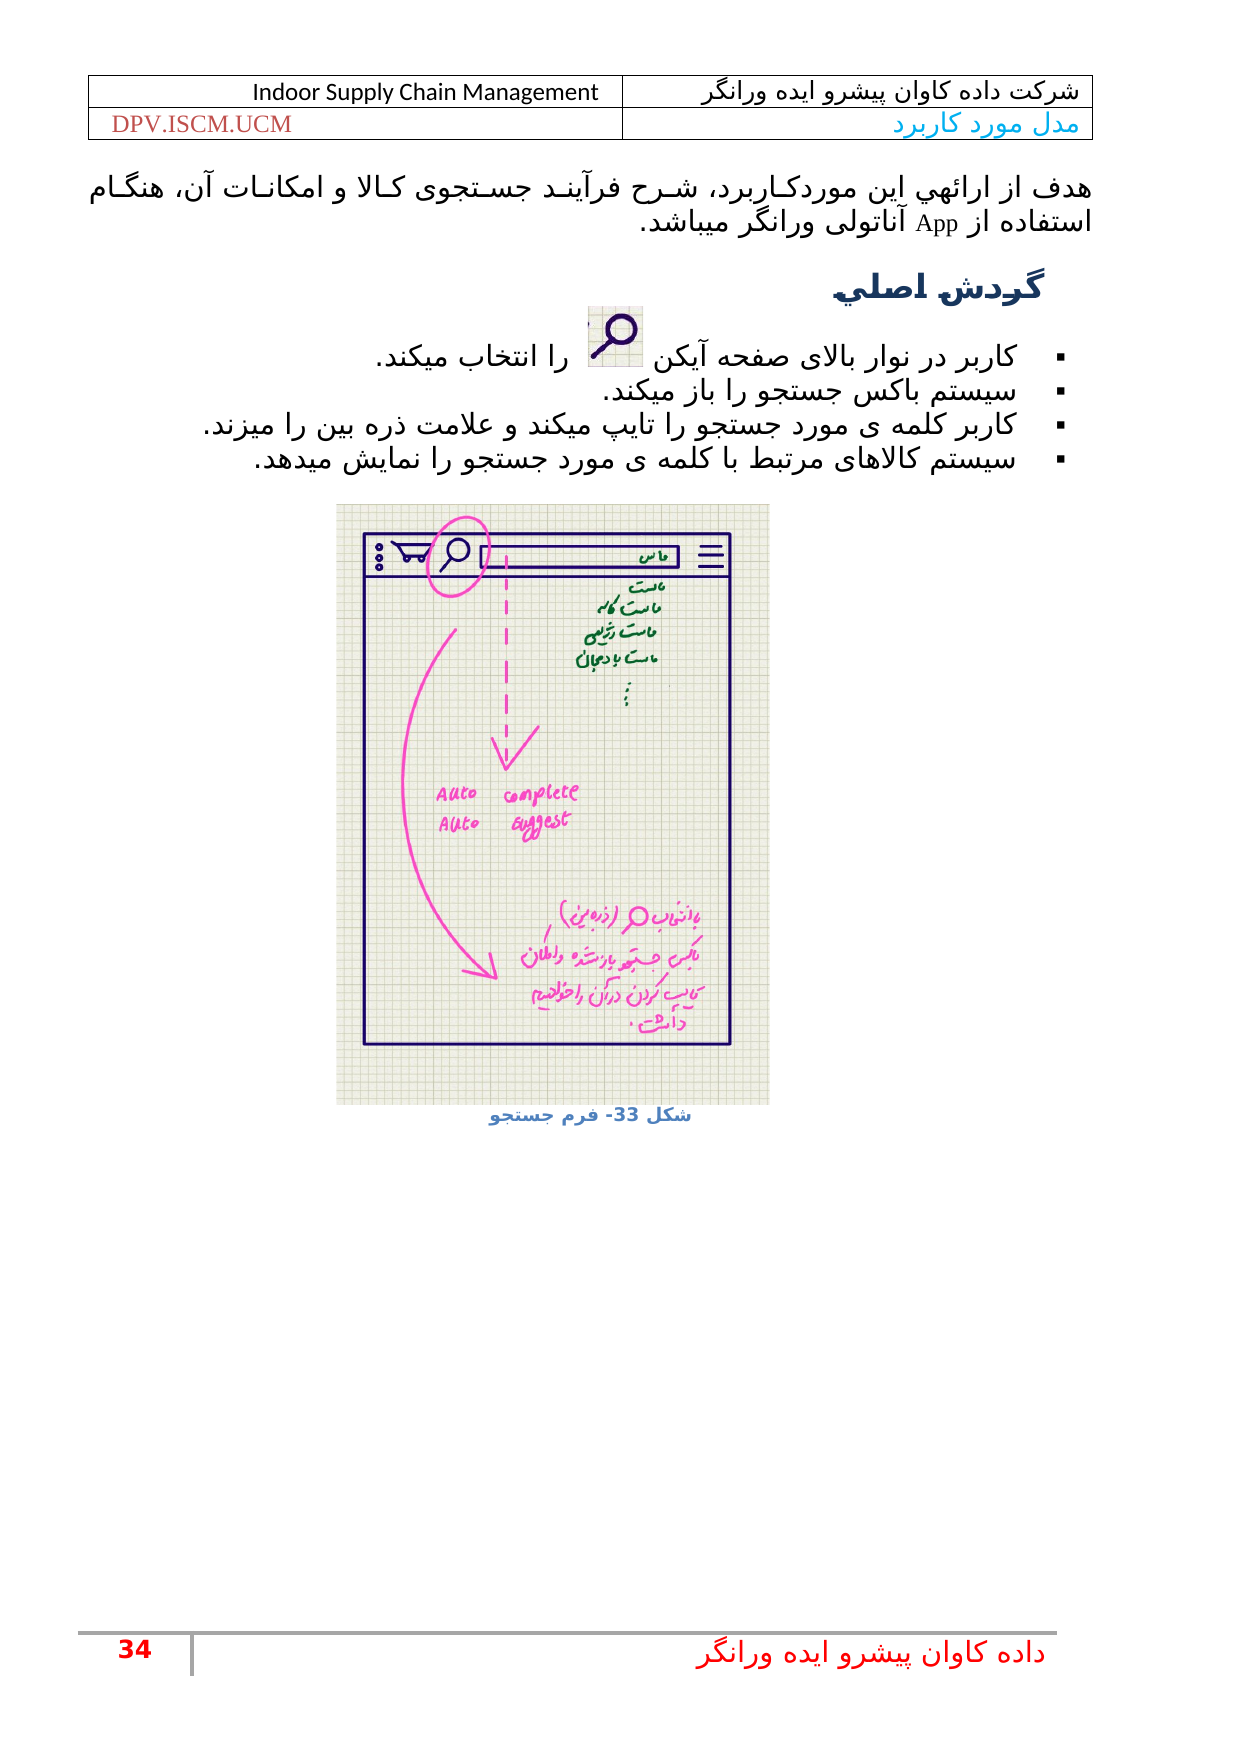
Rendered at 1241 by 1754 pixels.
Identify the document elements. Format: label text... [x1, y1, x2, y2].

text شکل 33- فرم جستجو [89, 1104, 1092, 1126]
list سیستم باکس جستجو را باز میکند. [89, 374, 1055, 408]
list كاربر در نوار بالای صفحه آیکن را انتخاب میکند. [89, 306, 1055, 374]
subtitle گردش اصلي [89, 267, 1092, 306]
text هدف از ارائهي اين موردكاربرد، شرح فرآيند جستجوی کالا و امكانات آن، هنگام استفاده از App آناتولی ورانگر ميباشد. [89, 171, 1092, 239]
picture [336, 504, 770, 1105]
picture [587, 306, 644, 367]
list سیستم کالاهای مرتبط با کلمه ی مورد جستجو را نمایش میدهد. [89, 442, 1055, 476]
list کاربر کلمه ی مورد جستجو را تایپ میکند و علامت ذره بین را میزند. [89, 408, 1055, 442]
